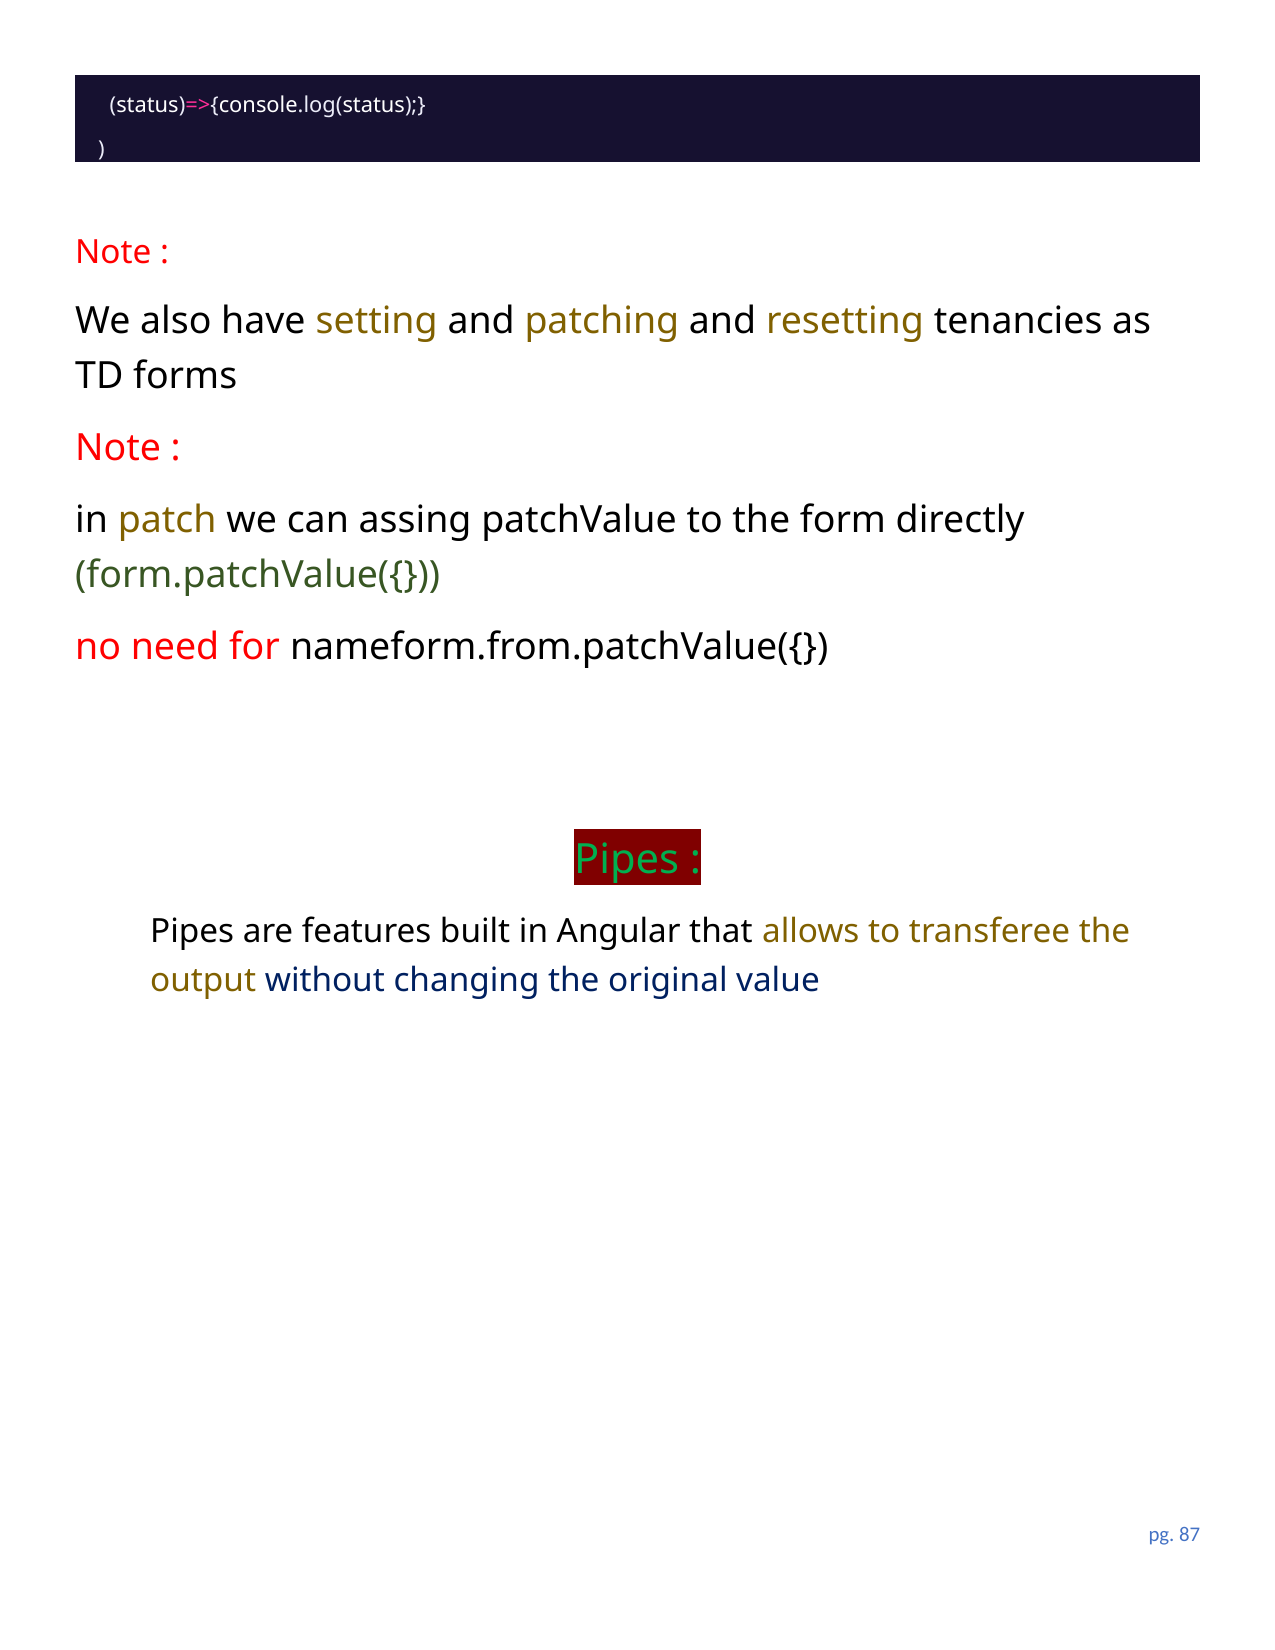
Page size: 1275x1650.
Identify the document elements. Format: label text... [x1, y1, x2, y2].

text (status)=>{console.log(status);} [75, 75, 1200, 119]
text Pipes are features built in Angular that allows to transferee the output without changing the original value [150, 906, 1200, 1001]
text in patch we can assing patchValue to the form directly (form.patchValue({})) [75, 492, 1200, 598]
text Note : [75, 228, 1200, 273]
text Pipes : [75, 828, 1200, 885]
text We also have setting and patching and resetting tenancies as TD forms [75, 294, 1200, 400]
text ) [75, 119, 1200, 162]
text no need for nameform.from.patchValue({}) [75, 619, 1200, 670]
text Note : [75, 421, 1200, 472]
